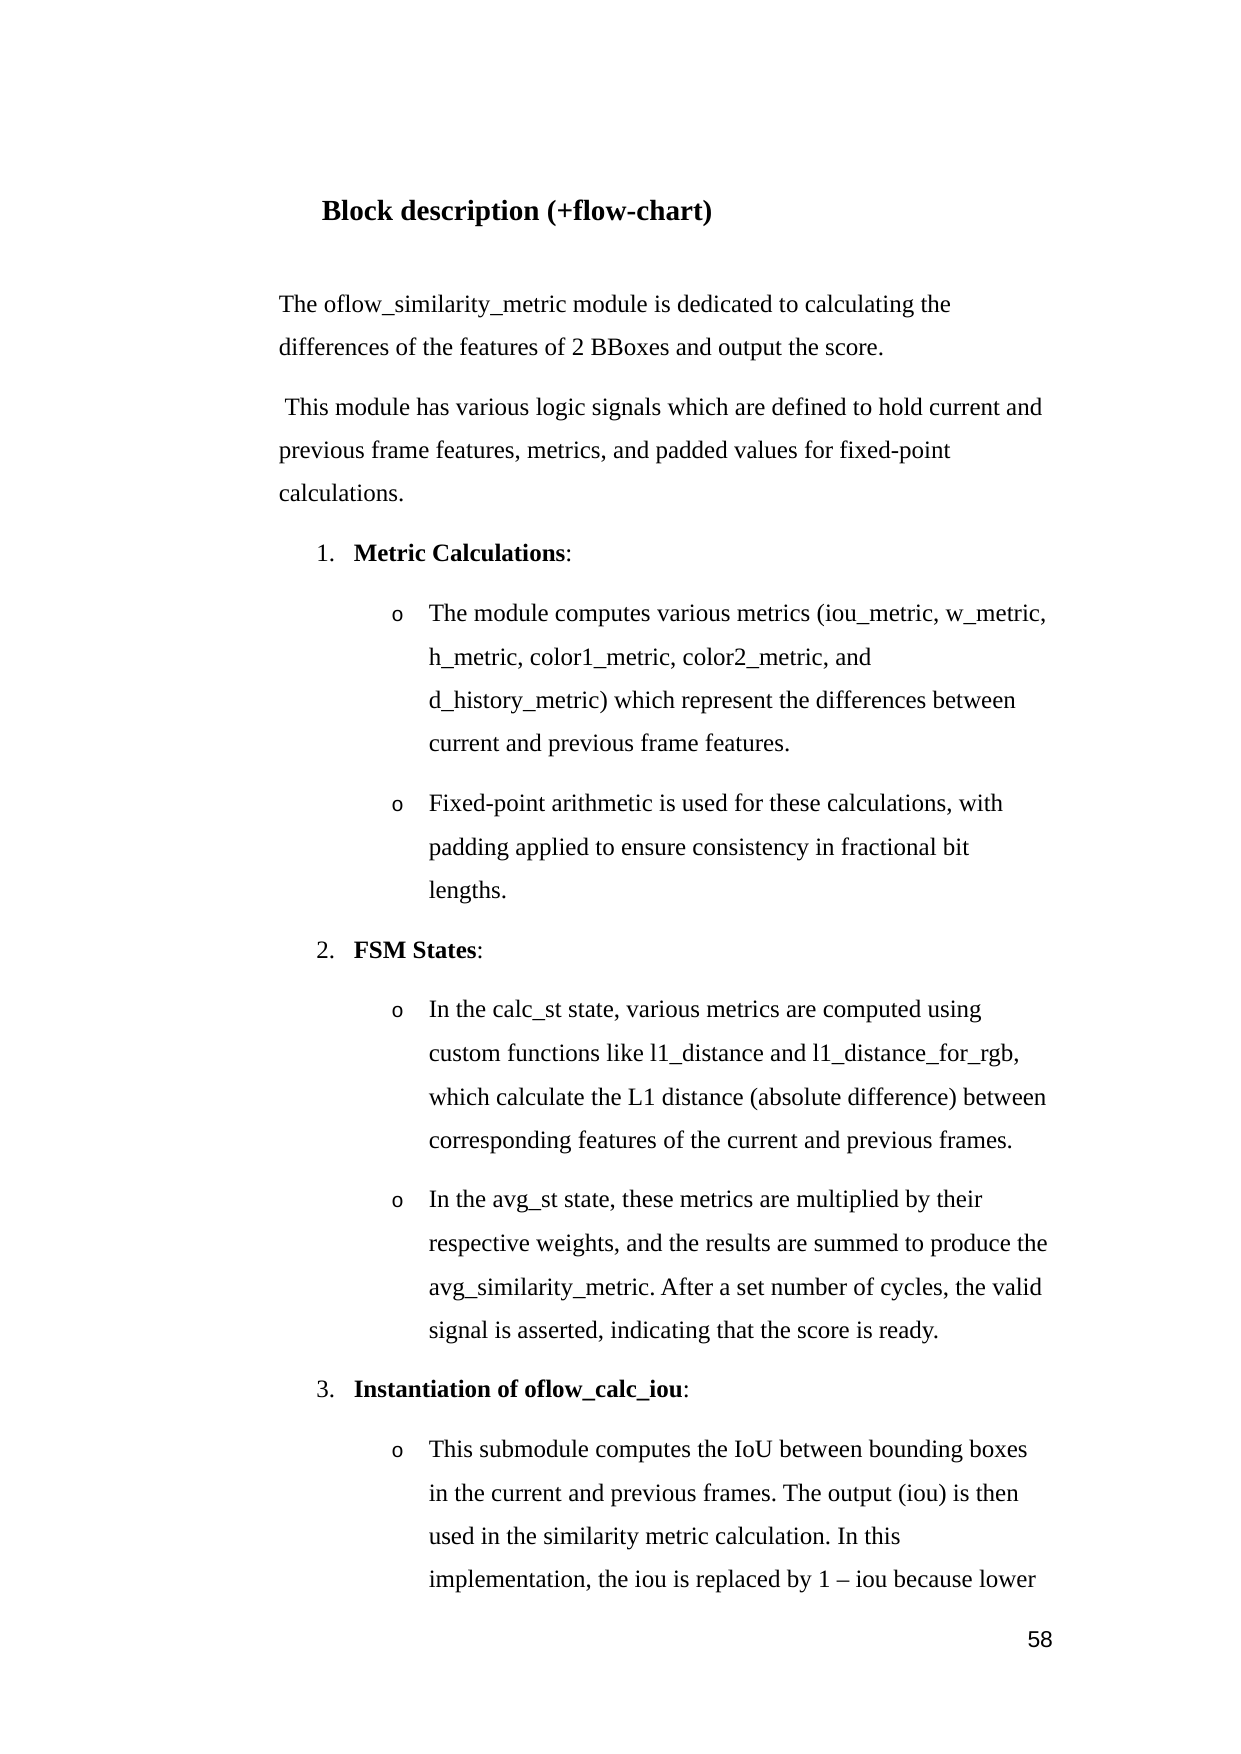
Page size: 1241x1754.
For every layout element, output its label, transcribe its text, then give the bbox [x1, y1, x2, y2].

list Instantiation of oflow_calc_iou: [316, 1374, 1053, 1403]
list Fixed-point arithmetic is used for these calculations, with padding applied to ensure consistency in fractional bit lengths. [391, 788, 1053, 904]
list In the calc_st state, various metrics are computed using custom functions like l1_distance and l1_distance_for_rgb, which calculate the L1 distance (absolute difference) between corresponding features of the current and previous frames. [391, 994, 1053, 1153]
text This module has various logic signals which are defined to hold current and previous frame features, metrics, and padded values for fixed-point calculations. [278, 392, 1053, 507]
list FSM States: [316, 935, 1053, 963]
list The module computes various metrics (iou_metric, w_metric, h_metric, color1_metric, color2_metric, and d_history_metric) which represent the differences between current and previous frame features. [391, 598, 1053, 757]
list Metric Calculations: [316, 538, 1053, 567]
list In the avg_st state, these metrics are multiplied by their respective weights, and the results are summed to produce the avg_similarity_metric. After a set number of cycles, the valid signal is asserted, indicating that the score is ready. [391, 1184, 1053, 1343]
list Block description (+flow-chart) [322, 193, 1053, 227]
text The oflow_similarity_metric module is dedicated to calculating the differences of the features of 2 BBoxes and output the score. [278, 289, 1053, 361]
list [391, 1434, 1053, 1593]
